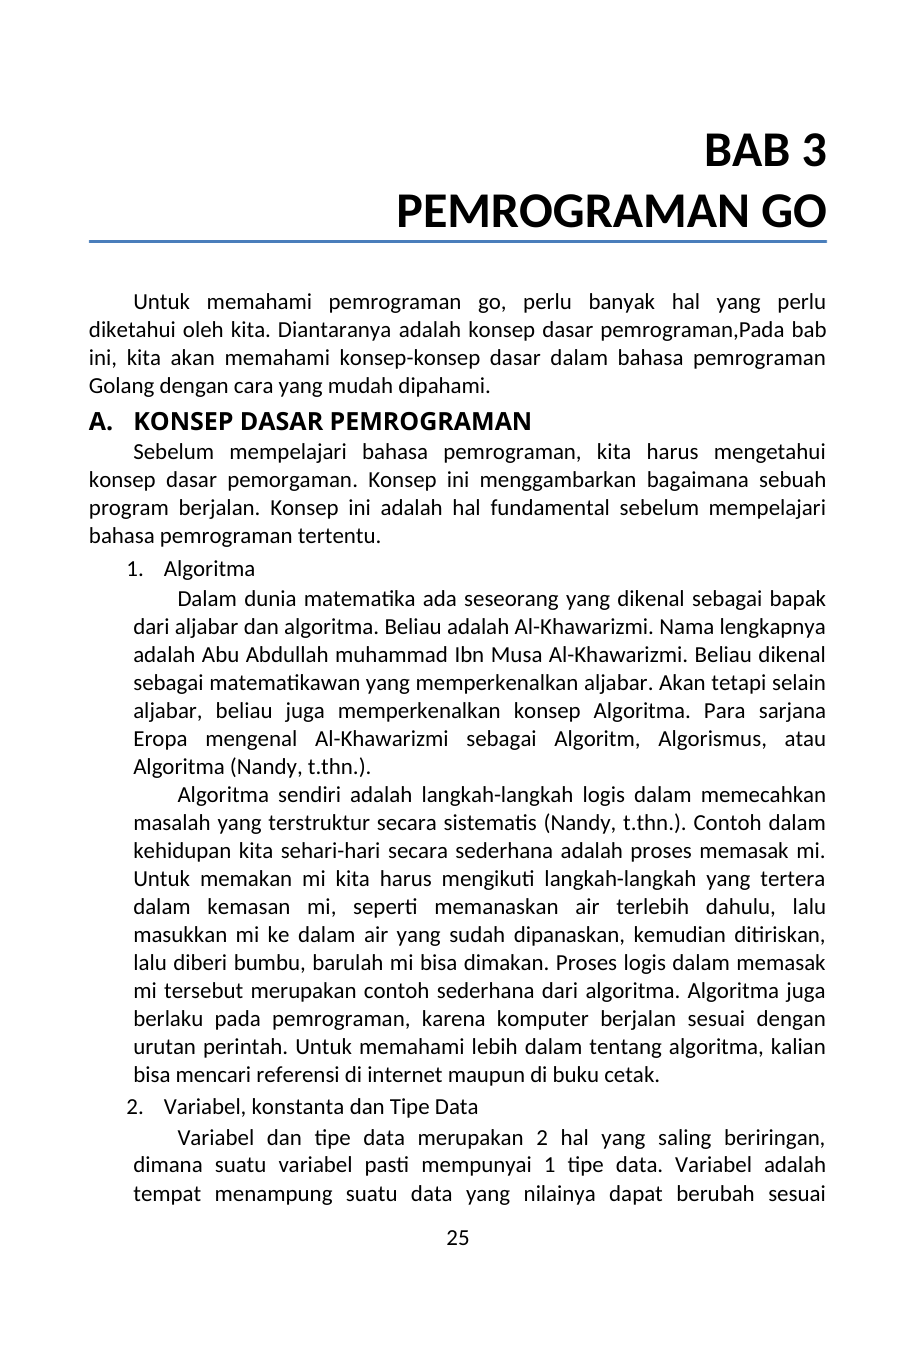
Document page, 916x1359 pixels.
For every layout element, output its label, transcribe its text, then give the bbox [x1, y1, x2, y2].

subtitle BAB 3 [126, 118, 827, 179]
subtitle Algoritma [126, 554, 827, 582]
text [133, 1123, 827, 1207]
text Sebelum mempelajari bahasa pemrograman, kita harus mengetahui konsep dasar pemorgaman. Konsep ini menggambarkan bagaimana sebuah program berjalan. Konsep ini adalah hal fundamental sebelum mempelajari bahasa pemrograman tertentu. [89, 437, 827, 549]
text Untuk memahami pemrograman go, perlu banyak hal yang perlu diketahui oleh kita. Diantaranya adalah konsep dasar pemrograman,Pada bab ini, kita akan memahami konsep-konsep dasar dalam bahasa pemrograman Golang dengan cara yang mudah dipahami. [89, 287, 827, 399]
text Dalam dunia matematika ada seseorang yang dikenal sebagai bapak dari aljabar dan algoritma. Beliau adalah Al-Khawarizmi. Nama lengkapnya adalah Abu Abdullah muhammad Ibn Musa Al-Khawarizmi. Beliau dikenal sebagai matematikawan yang memperkenalkan aljabar. Akan tetapi selain aljabar, beliau juga memperkenalkan konsep Algoritma. Para sarjana Eropa mengenal Al-Khawarizmi sebagai Algoritm, Algorismus, atau Algoritma (Nandy, t.thn.). [133, 584, 827, 780]
subtitle PEMROGRAMAN GO [126, 179, 827, 240]
subtitle Variabel, konstanta dan Tipe Data [126, 1092, 827, 1120]
text Algoritma sendiri adalah langkah-langkah logis dalam memecahkan masalah yang terstruktur secara sistematis (Nandy, t.thn.). Contoh dalam kehidupan kita sehari-hari secara sederhana adalah proses memasak mi. Untuk memakan mi kita harus mengikuti langkah-langkah yang tertera dalam kemasan mi, seperti memanaskan air terlebih dahulu, lalu masukkan mi ke dalam air yang sudah dipanaskan, kemudian ditiriskan, lalu diberi bumbu, barulah mi bisa dimakan. Proses logis dalam memasak mi tersebut merupakan contoh sederhana dari algoritma. Algoritma juga berlaku pada pemrograman, karena komputer berjalan sesuai dengan urutan perintah. Untuk memahami lebih dalam tentang algoritma, kalian bisa mencari referensi di internet maupun di buku cetak. [133, 780, 827, 1088]
subtitle KONSEP DASAR PEMROGRAMAN [89, 403, 827, 437]
